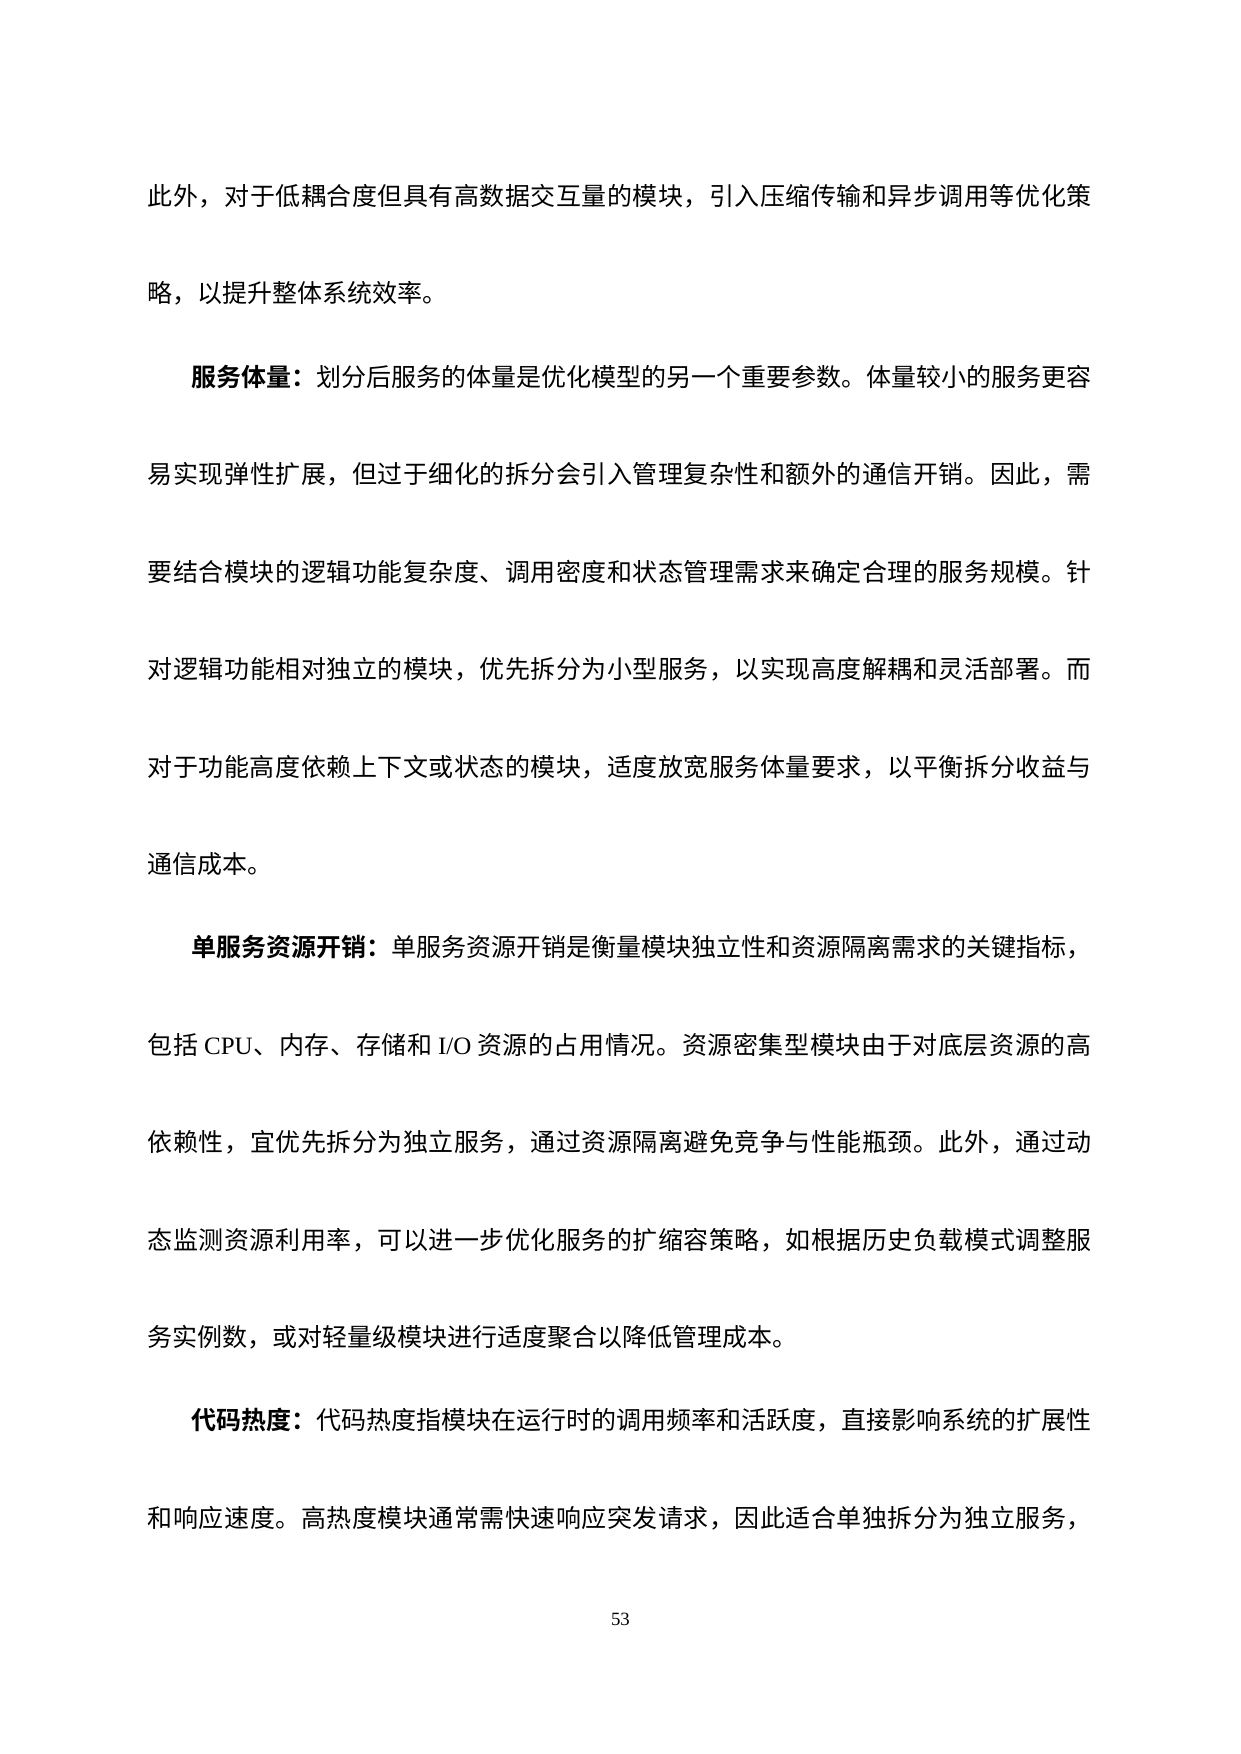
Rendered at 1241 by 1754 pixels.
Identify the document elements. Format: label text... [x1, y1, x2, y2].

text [148, 1386, 1092, 1549]
text 服务体量：划分后服务的体量是优化模型的另一个重要参数。体量较小的服务更容易实现弹性扩展，但过于细化的拆分会引入管理复杂性和额外的通信开销。因此，需要结合模块的逻辑功能复杂度、调用密度和状态管理需求来确定合理的服务规模。针对逻辑功能相对独立的模块，优先拆分为小型服务，以实现高度解耦和灵活部署。而对于功能高度依赖上下文或状态的模块，适度放宽服务体量要求，以平衡拆分收益与通信成本。 [148, 343, 1092, 895]
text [148, 162, 1092, 324]
text 单服务资源开销：单服务资源开销是衡量模块独立性和资源隔离需求的关键指标，包括CPU、内存、存储和I/O资源的占用情况。资源密集型模块由于对底层资源的高依赖性，宜优先拆分为独立服务，通过资源隔离避免竞争与性能瓶颈。此外，通过动态监测资源利用率，可以进一步优化服务的扩缩容策略，如根据历史负载模式调整服务实例数，或对轻量级模块进行适度聚合以降低管理成本。 [148, 913, 1092, 1368]
